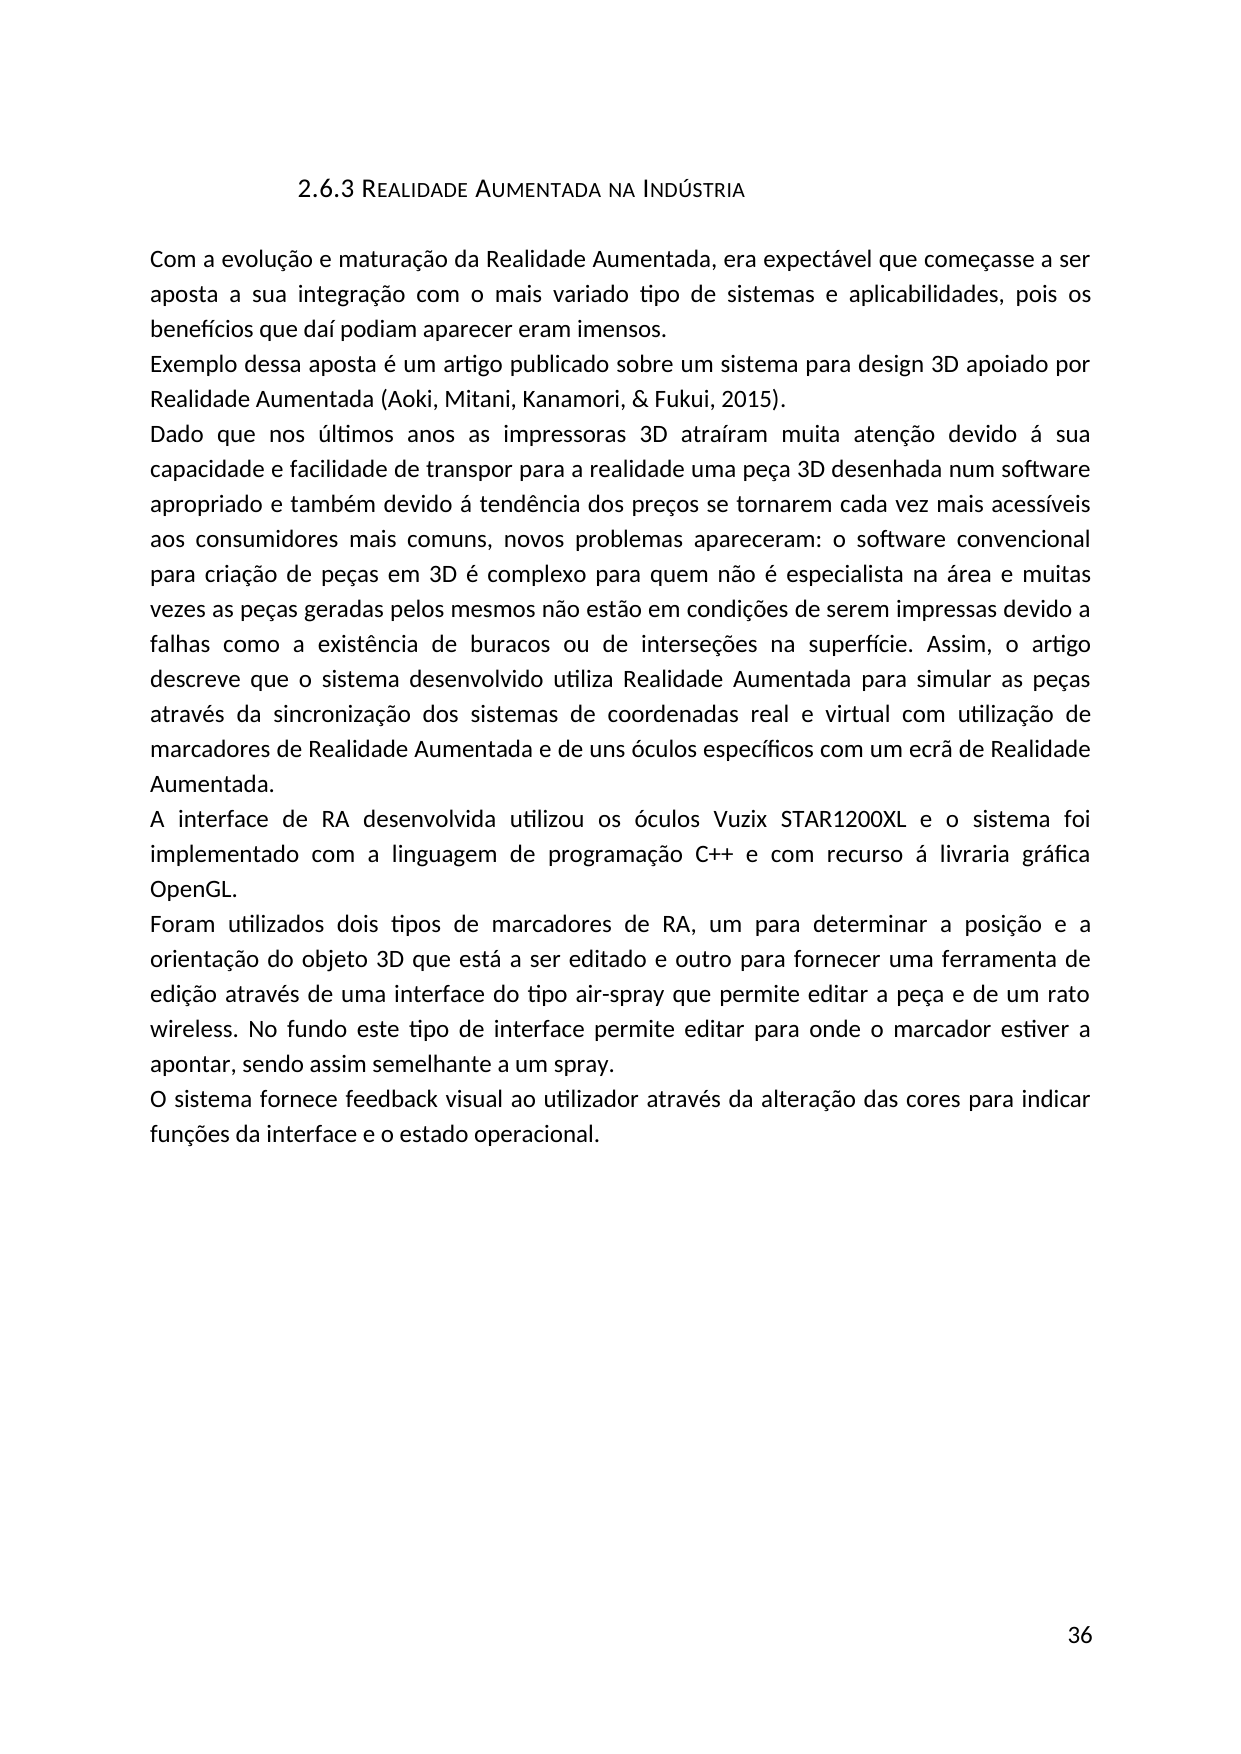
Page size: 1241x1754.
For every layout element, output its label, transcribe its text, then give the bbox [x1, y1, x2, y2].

text A interface de RA desenvolvida utilizou os óculos Vuzix STAR1200XL e o sistema foi implementado com a linguagem de programação C++ e com recurso á livraria gráfica OpenGL. [150, 803, 1092, 904]
text Exemplo dessa aposta é um artigo publicado sobre um sistema para design 3D apoiado por Realidade Aumentada (Aoki, Mitani, Kanamori, & Fukui, 2015). [150, 348, 1092, 414]
text Com a evolução e maturação da Realidade Aumentada, era expectável que começasse a ser aposta a sua integração com o mais variado tipo de sistemas e aplicabilidades, pois os benefícios que daí podiam aparecer eram imensos. [150, 243, 1092, 344]
text Foram utilizados dois tipos de marcadores de RA, um para determinar a posição e a orientação do objeto 3D que está a ser editado e outro para fornecer uma ferramenta de edição através de uma interface do tipo air-spray que permite editar a peça e de um rato wireless. No fundo este tipo de interface permite editar para onde o marcador estiver a apontar, sendo assim semelhante a um spray. [150, 908, 1092, 1079]
text O sistema fornece feedback visual ao utilizador através da alteração das cores para indicar funções da interface e o estado operacional. [150, 1083, 1092, 1149]
text Dado que nos últimos anos as impressoras 3D atraíram muita atenção devido á sua capacidade e facilidade de transpor para a realidade uma peça 3D desenhada num software apropriado e também devido á tendência dos preços se tornarem cada vez mais acessíveis aos consumidores mais comuns, novos problemas apareceram: o software convencional para criação de peças em 3D é complexo para quem não é especialista na área e muitas vezes as peças geradas pelos mesmos não estão em condições de serem impressas devido a falhas como a existência de buracos ou de interseções na superfície. Assim, o artigo descreve que o sistema desenvolvido utiliza Realidade Aumentada para simular as peças através da sincronização dos sistemas de coordenadas real e virtual com utilização de marcadores de Realidade Aumentada e de uns óculos específicos com um ecrã de Realidade Aumentada. [150, 418, 1092, 799]
subtitle 2.6.3 Realidade Aumentada na Indústria [224, 171, 1092, 204]
